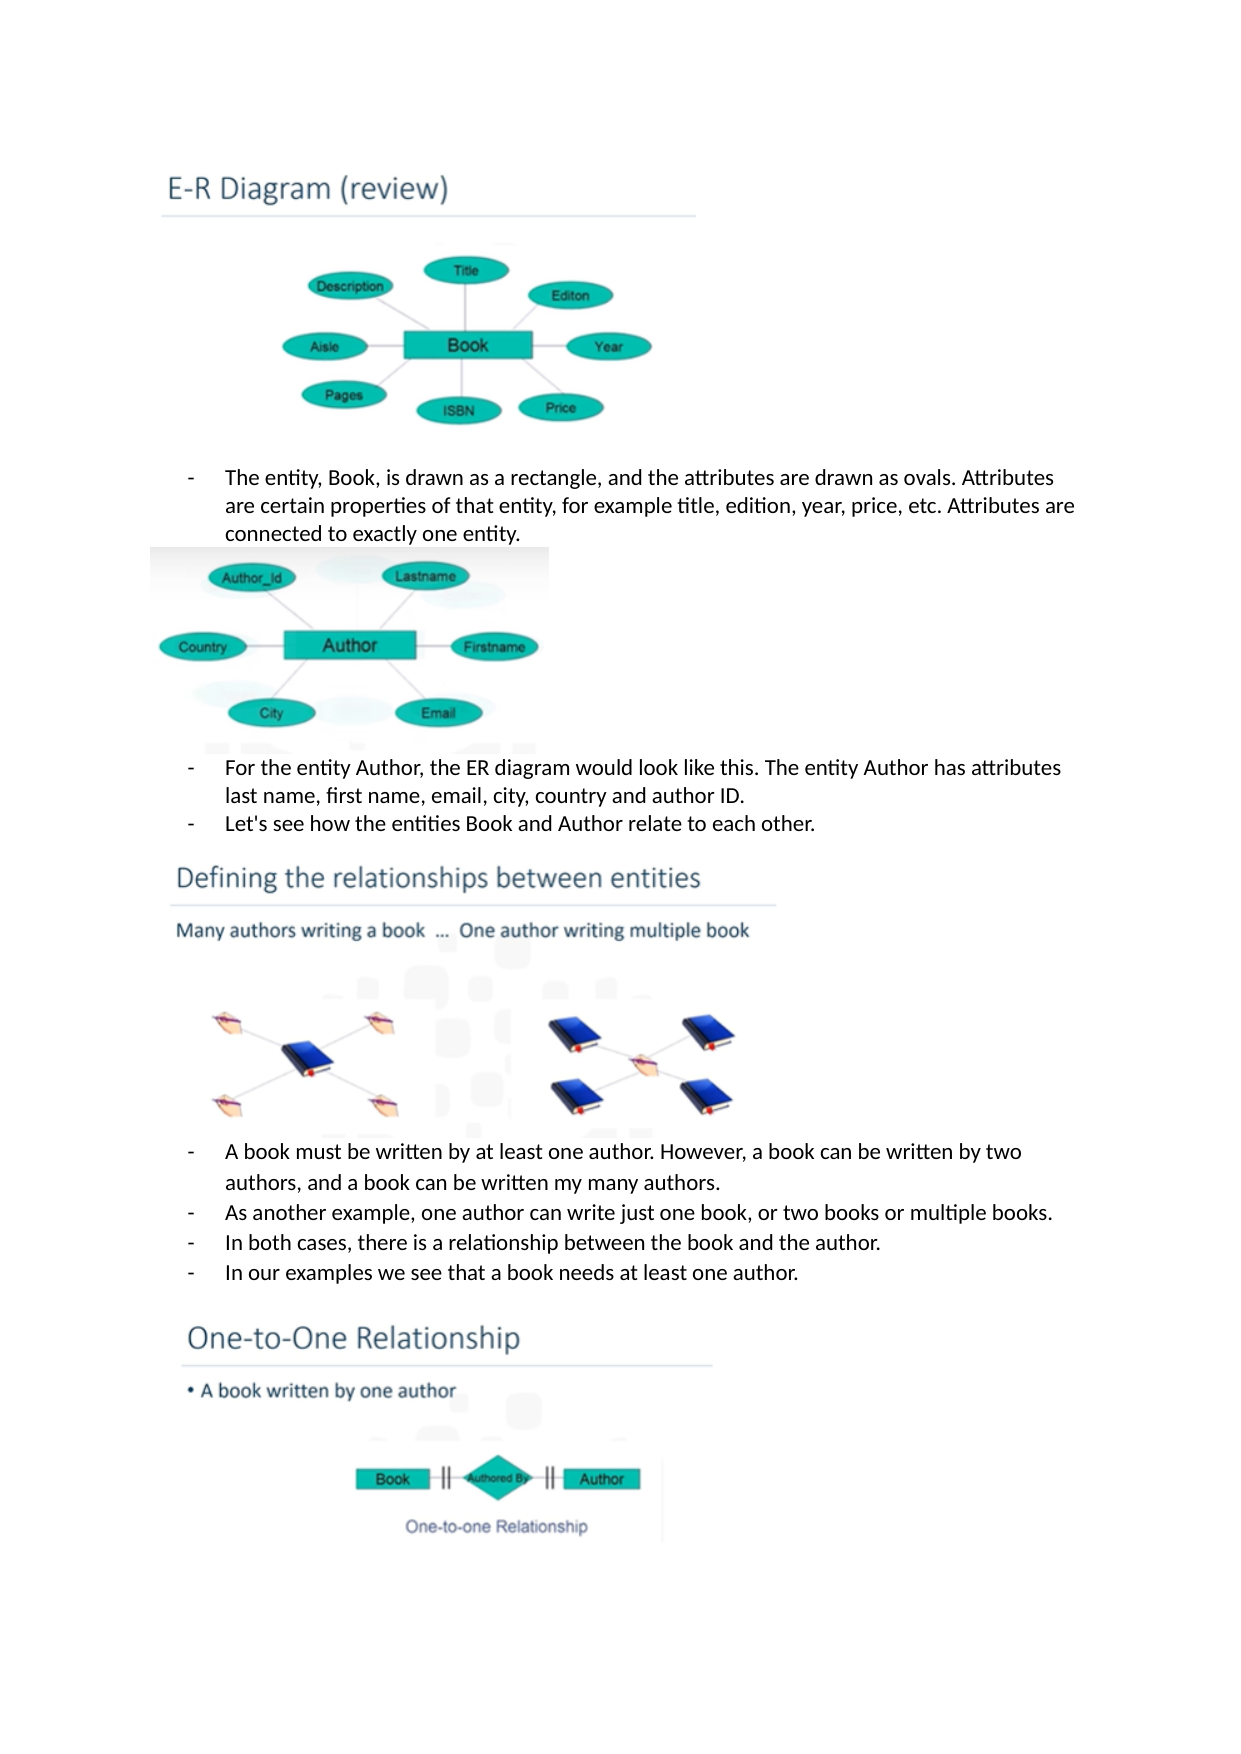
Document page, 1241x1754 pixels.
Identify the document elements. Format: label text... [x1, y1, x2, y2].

picture [150, 547, 549, 754]
list For the entity Author, the ER diagram would look like this. The entity Author has attributes last name, first name, email, city, country and author ID. [187, 753, 1090, 809]
list In our examples we see that a book needs at least one author. [187, 1258, 1090, 1286]
picture [150, 1305, 713, 1543]
picture [150, 150, 697, 435]
list In both cases, there is a relationship between the book and the author. [187, 1228, 1090, 1256]
picture [150, 837, 777, 1138]
list As another example, one author can write just one book, or two books or multiple books. [187, 1198, 1090, 1226]
list The entity, Book, is drawn as a rectangle, and the attributes are drawn as ovals. Attributes are certain properties of that entity, for example title, edition, year, price, etc. Attributes are connected to exactly one entity. [187, 463, 1090, 547]
list A book must be written by at least one author. However, a book can be written by two authors, and a book can be written my many authors. [187, 1137, 1090, 1196]
list Let's see how the entities Book and Author relate to each other. [187, 809, 1090, 837]
